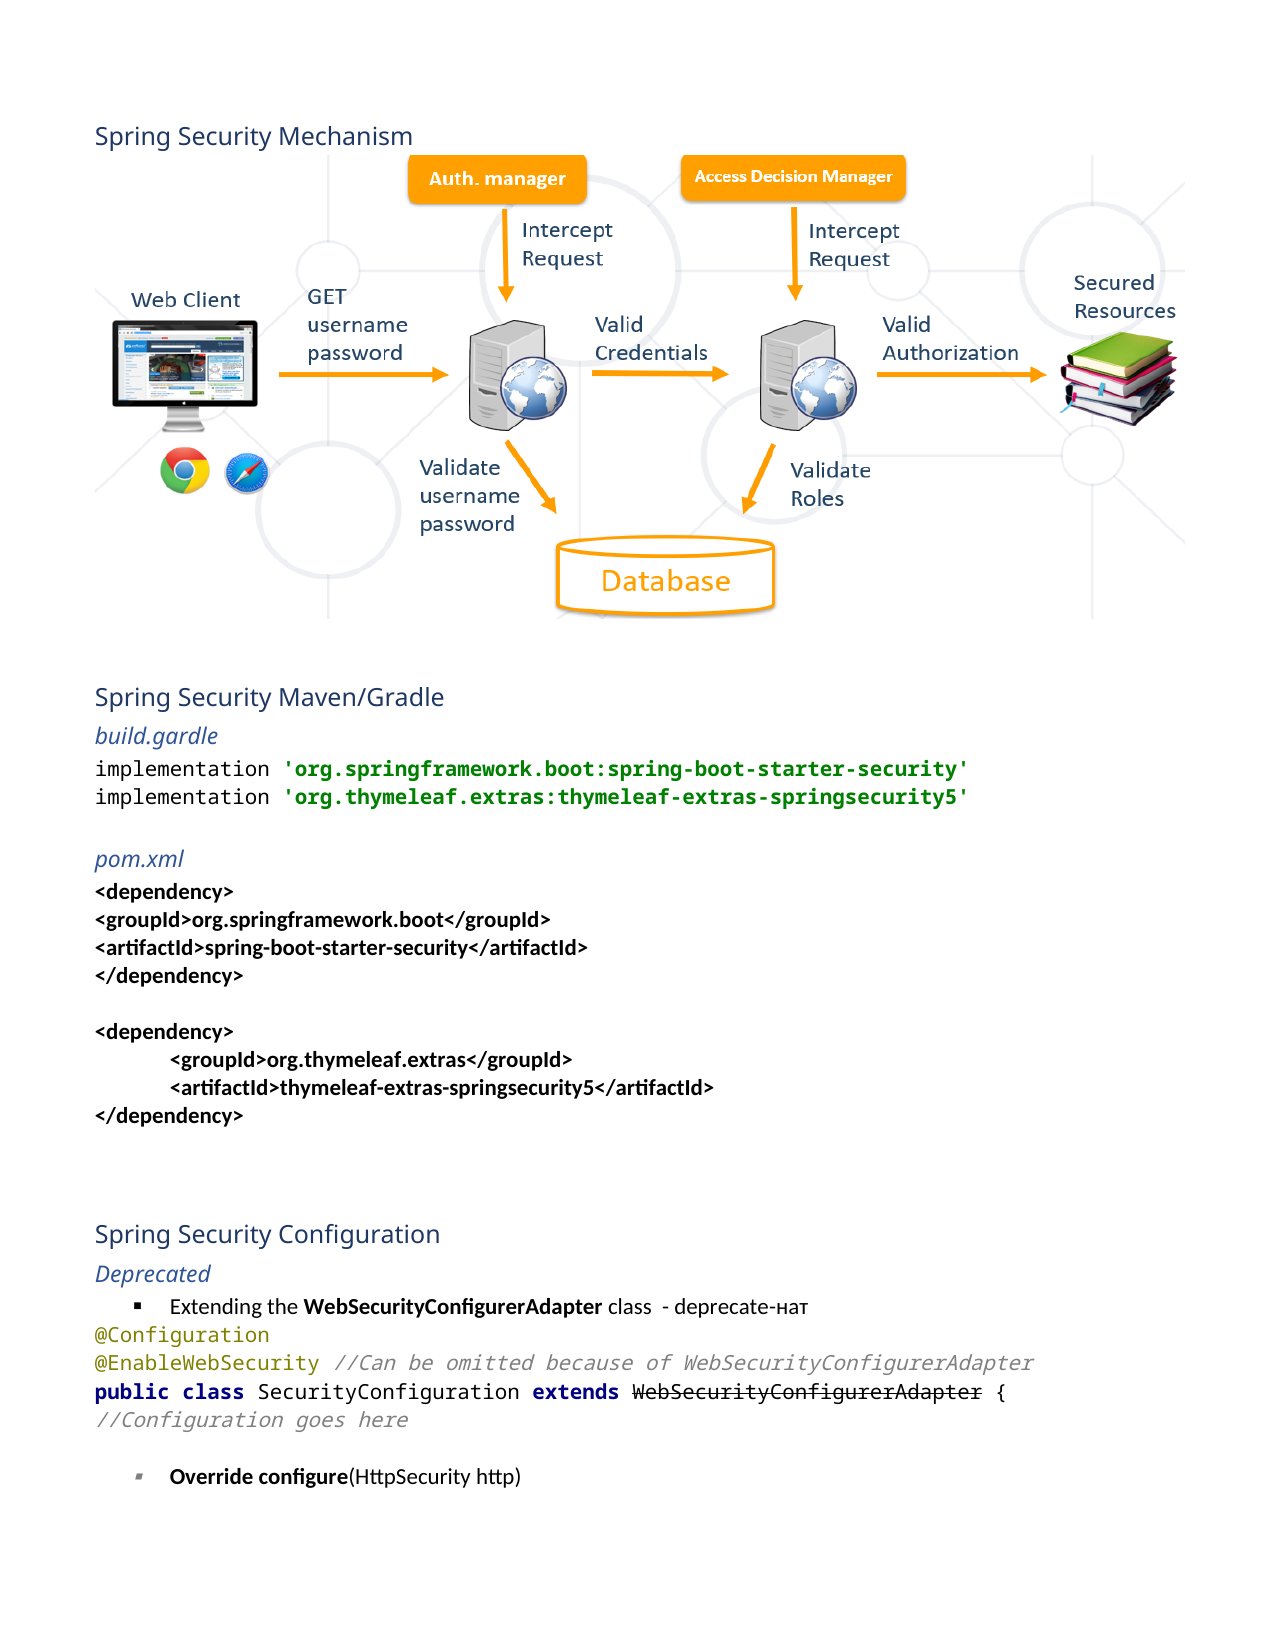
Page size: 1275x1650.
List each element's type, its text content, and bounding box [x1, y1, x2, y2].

list Override configure(HttpSecurity http) [132, 1462, 1198, 1490]
list Extending the WebSecurityConfigurerAdapter class - deprecate-нат [132, 1292, 1198, 1320]
text <artifactId>spring-boot-starter-security</artifactId> [94, 933, 1198, 961]
picture [94, 155, 1185, 619]
subtitle pom.xml [94, 843, 1198, 874]
text </dependency> [94, 1101, 1198, 1129]
subtitle Spring Security Maven/Gradle [94, 679, 1198, 713]
text <groupId>org.thymeleaf.extras</groupId> [94, 1045, 1198, 1073]
subtitle Spring Security Configuration [94, 1217, 1198, 1251]
text </dependency> [94, 961, 1198, 989]
text @Configuration @EnableWebSecurity //Can be omitted because of WebSecurityConfigurerAdapter public class SecurityConfiguration extends WebSecurityConfigurerAdapter { //Configuration goes here [94, 1320, 1198, 1434]
subtitle build.gardle [94, 720, 1198, 751]
text implementation 'org.springframework.boot:spring-boot-starter-security' implementation 'org.thymeleaf.extras:thymeleaf-extras-springsecurity5' [94, 754, 1198, 811]
text <dependency> [94, 877, 1198, 905]
subtitle Deprecated [94, 1258, 1198, 1289]
text <artifactId>thymeleaf-extras-springsecurity5</artifactId> [94, 1073, 1198, 1101]
text <dependency> [94, 1017, 1198, 1045]
text <groupId>org.springframework.boot</groupId> [94, 905, 1198, 933]
subtitle Spring Security Mechanism [94, 118, 1198, 152]
